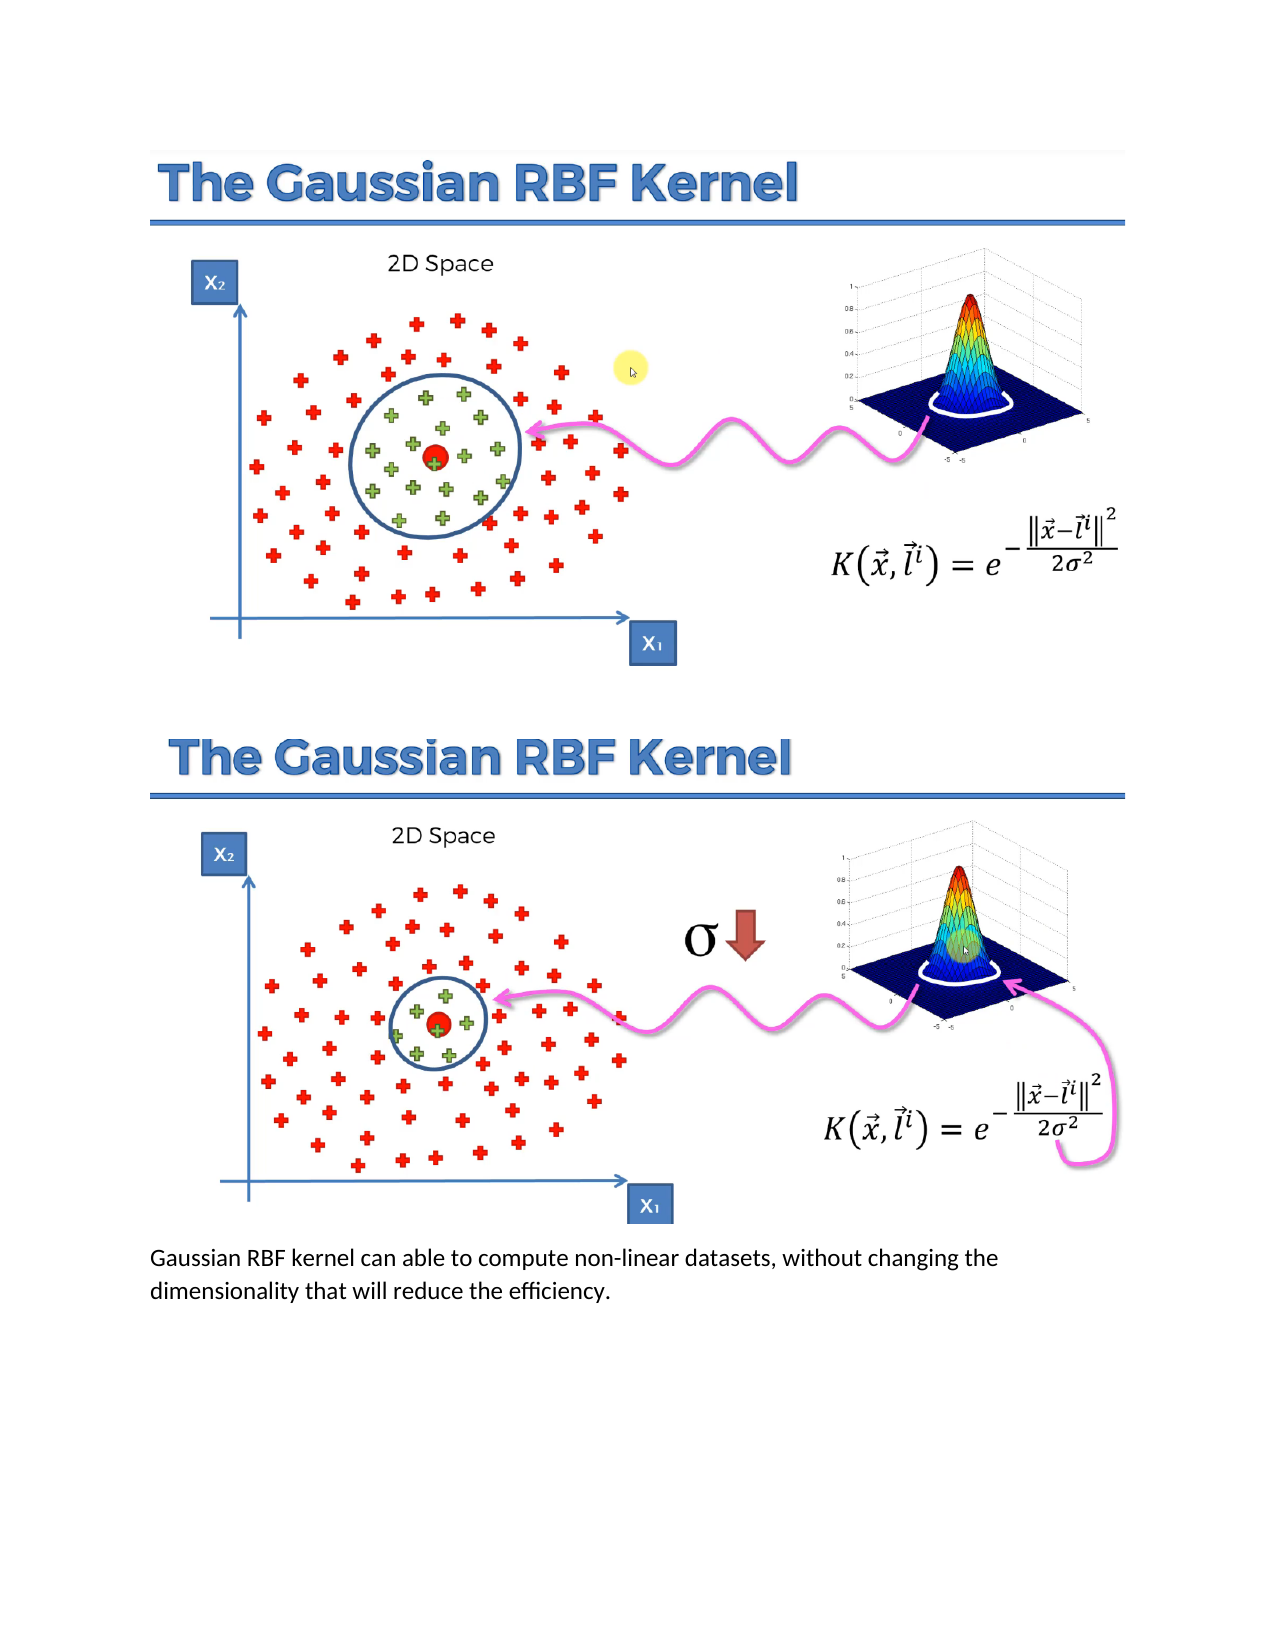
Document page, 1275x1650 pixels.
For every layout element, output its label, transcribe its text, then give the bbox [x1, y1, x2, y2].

picture [150, 739, 1125, 1224]
text Gaussian RBF kernel can able to compute non-linear datasets, without changing the dimensionality that will reduce the efficiency. [150, 1242, 1125, 1305]
picture [150, 150, 1125, 671]
